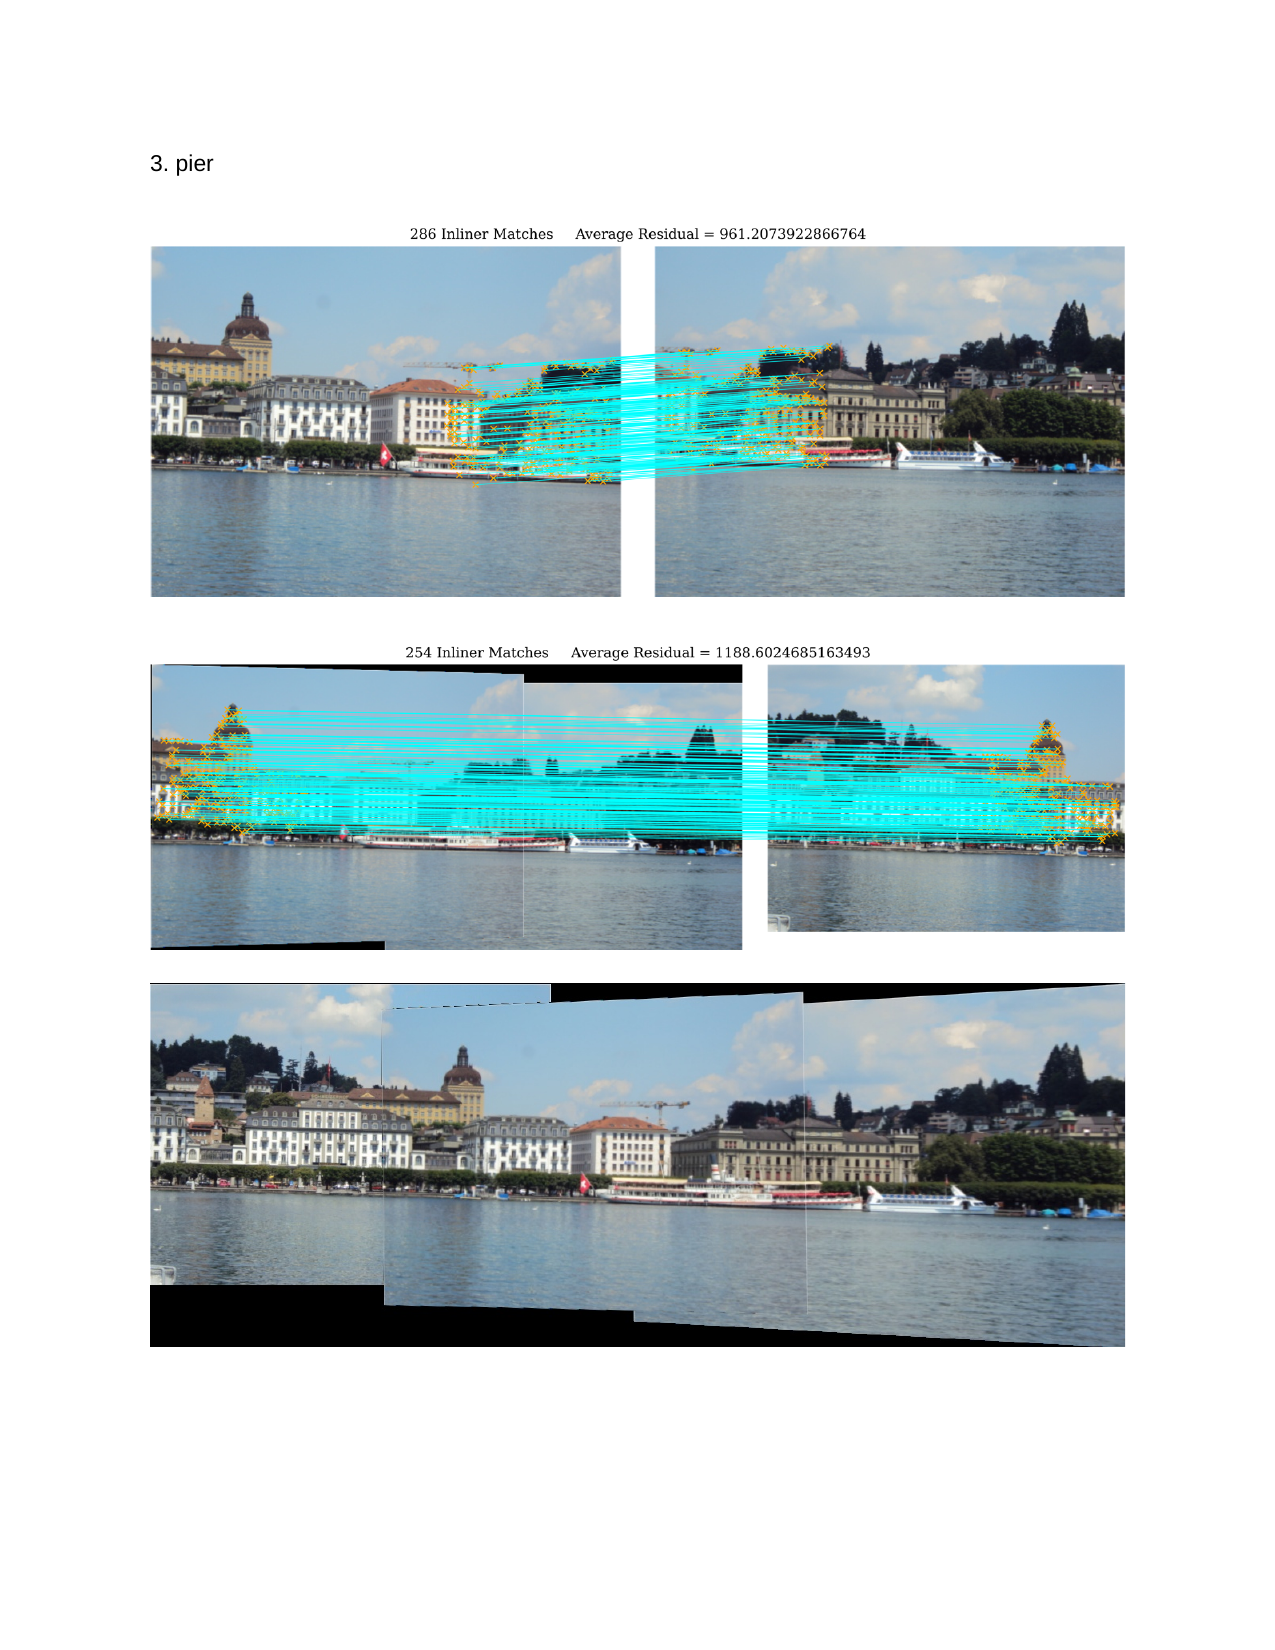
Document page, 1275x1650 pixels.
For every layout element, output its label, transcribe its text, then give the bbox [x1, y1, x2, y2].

picture [150, 631, 1125, 950]
picture [150, 210, 1125, 597]
text 3. pier [150, 150, 1125, 176]
picture [150, 983, 1125, 1347]
